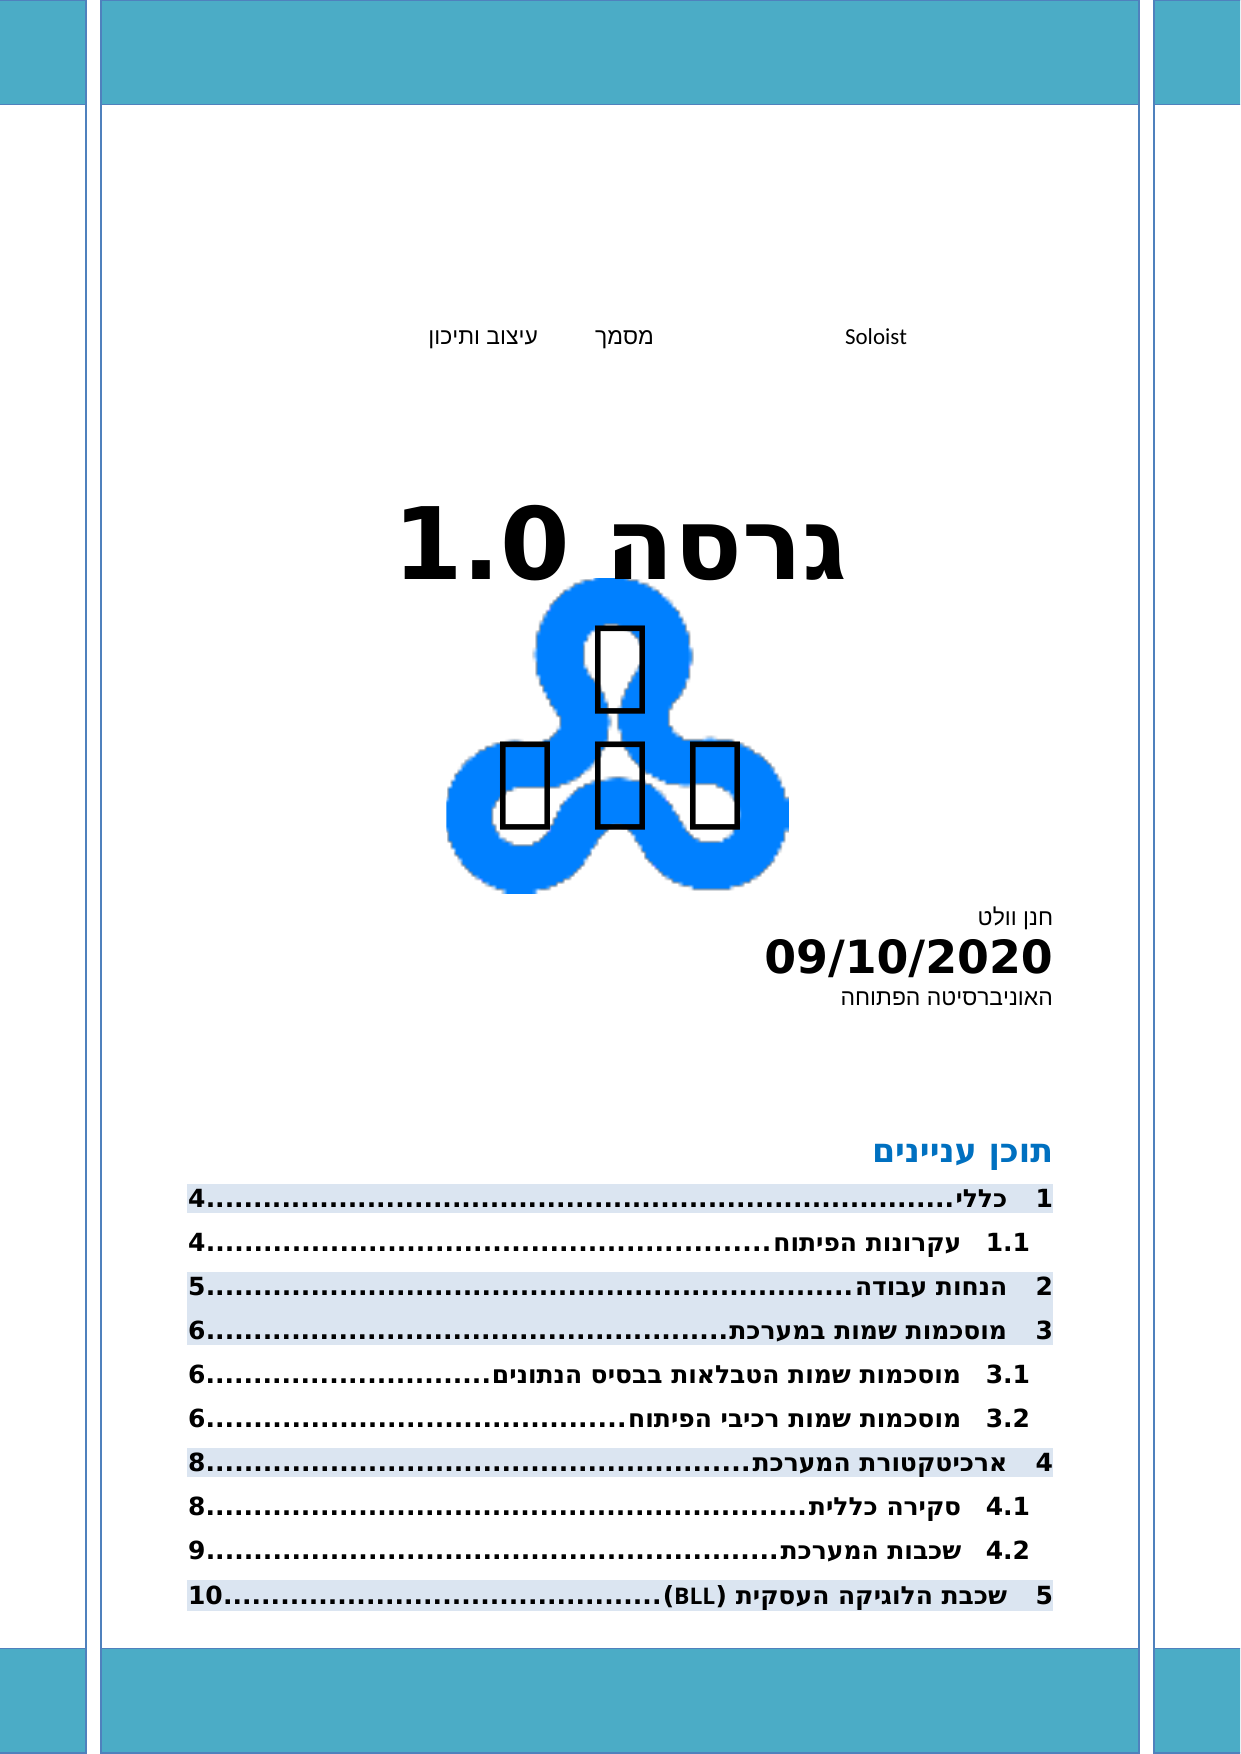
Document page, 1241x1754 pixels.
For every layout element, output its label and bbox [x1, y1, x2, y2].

picture [446, 578, 789, 894]
